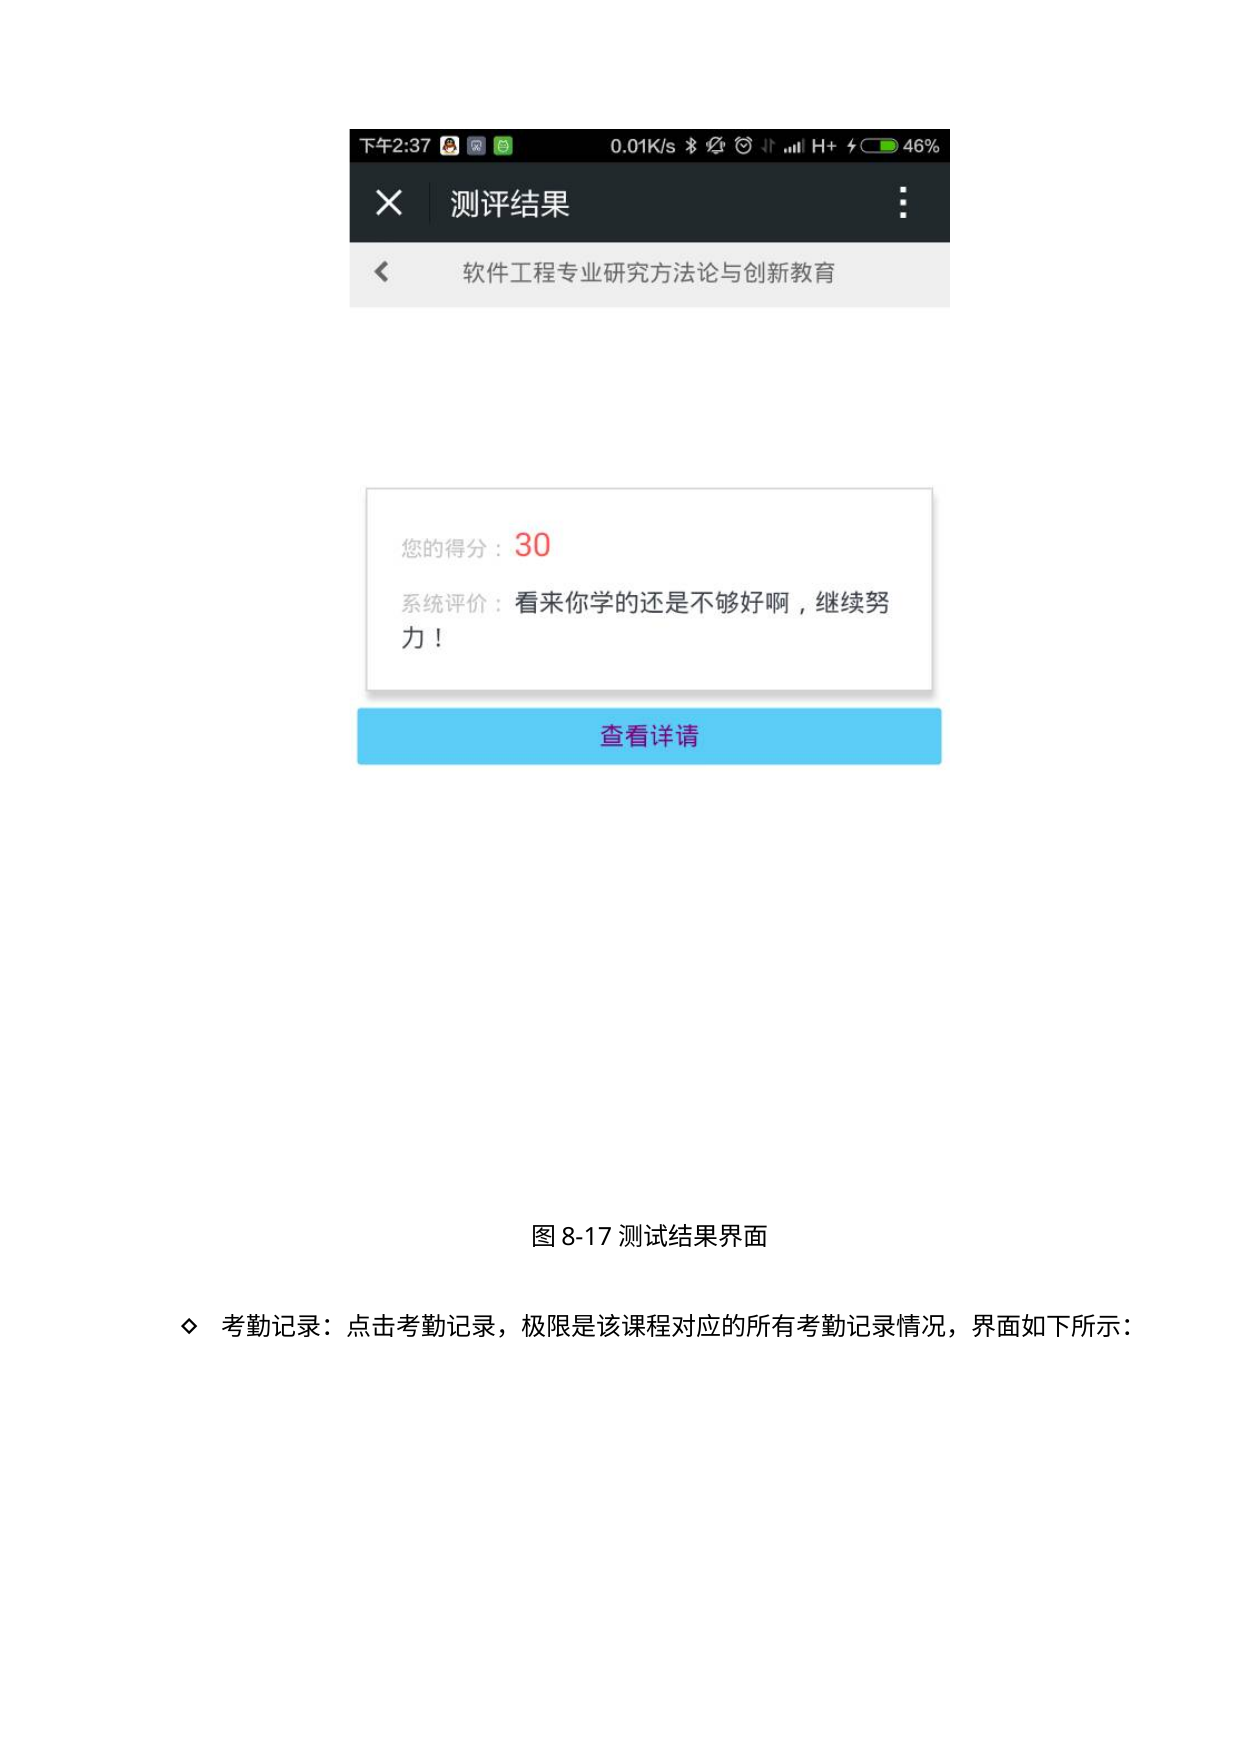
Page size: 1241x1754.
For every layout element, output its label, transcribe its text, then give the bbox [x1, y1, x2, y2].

picture [349, 129, 950, 1197]
list 考勤记录：点击考勤记录，极限是该课程对应的所有考勤记录情况，界面如下所示： [177, 1292, 1122, 1357]
text 图8-17 测试结果界面 [177, 1202, 1122, 1267]
